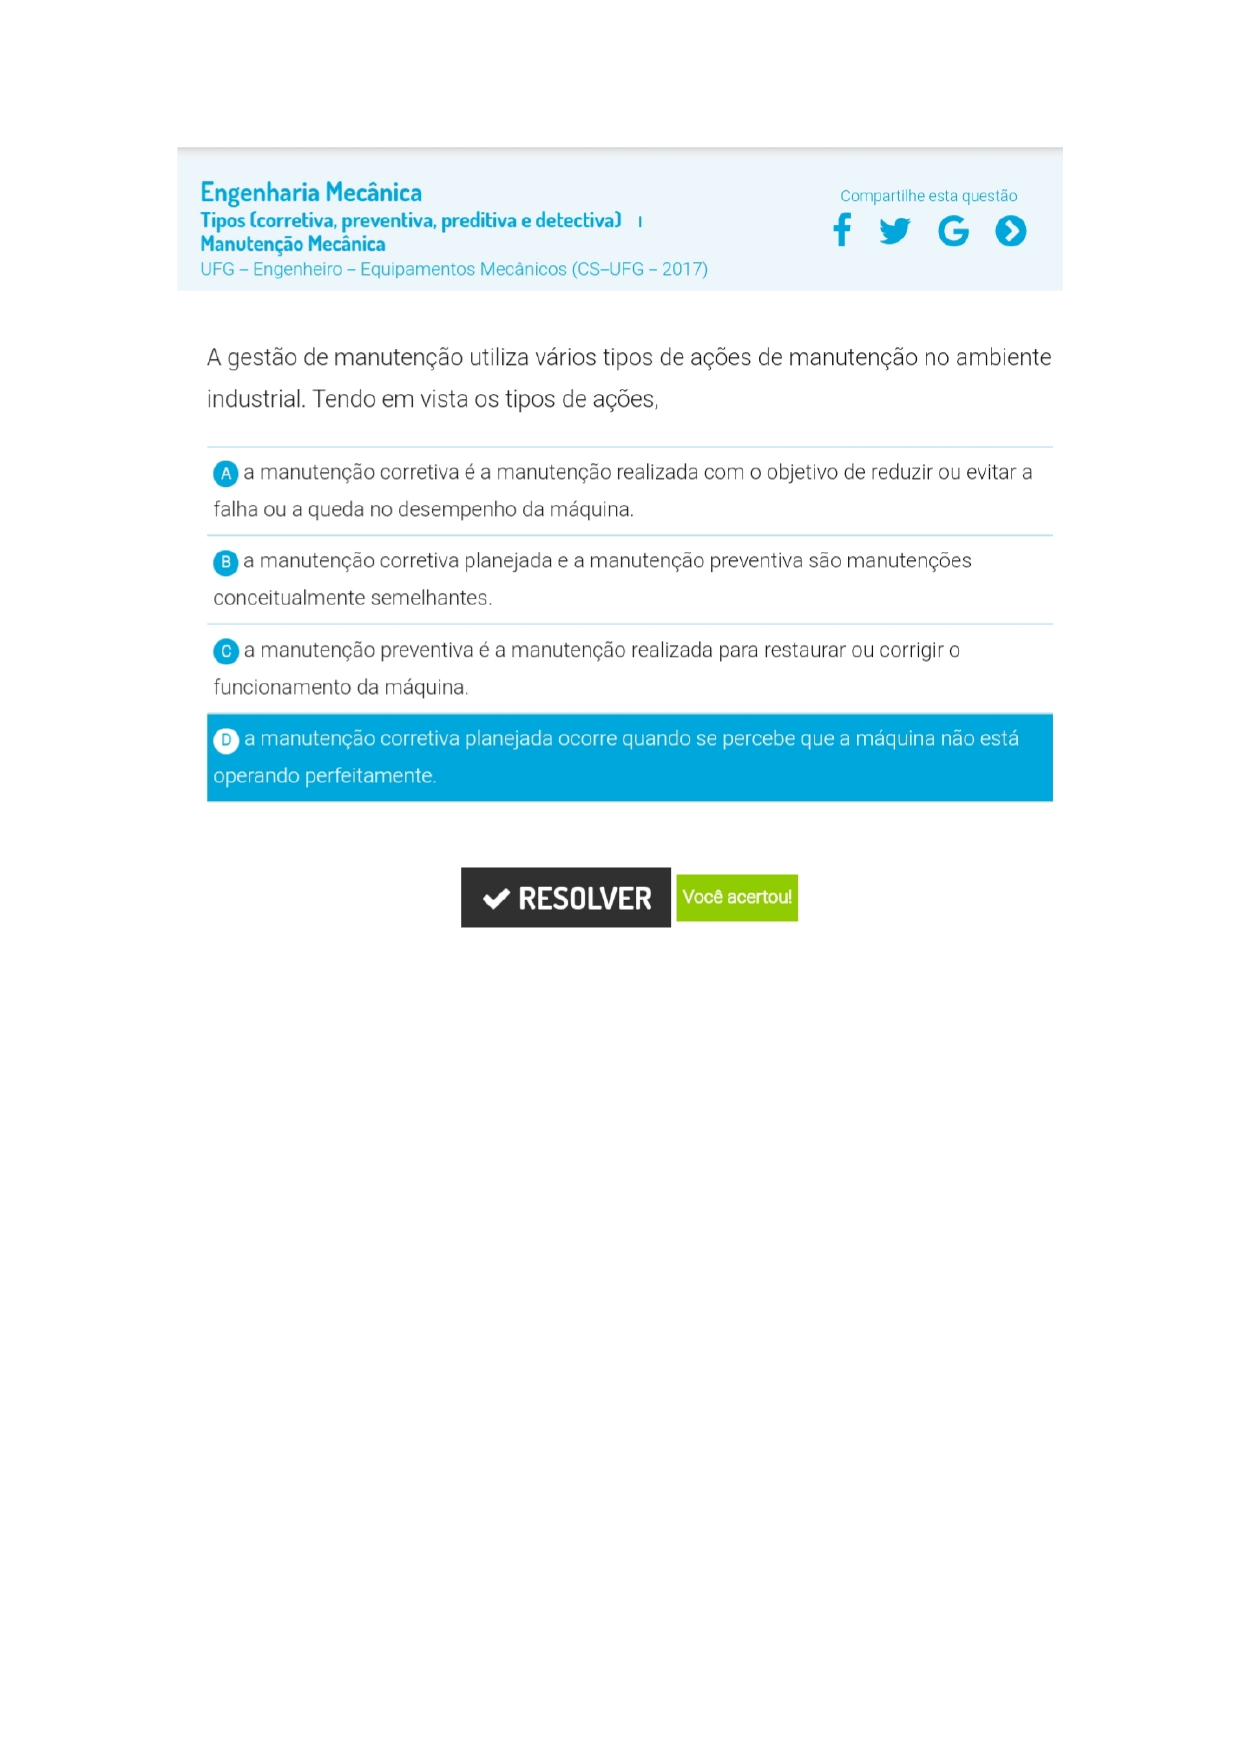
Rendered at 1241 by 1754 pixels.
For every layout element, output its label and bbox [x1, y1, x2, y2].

picture [177, 147, 1063, 945]
